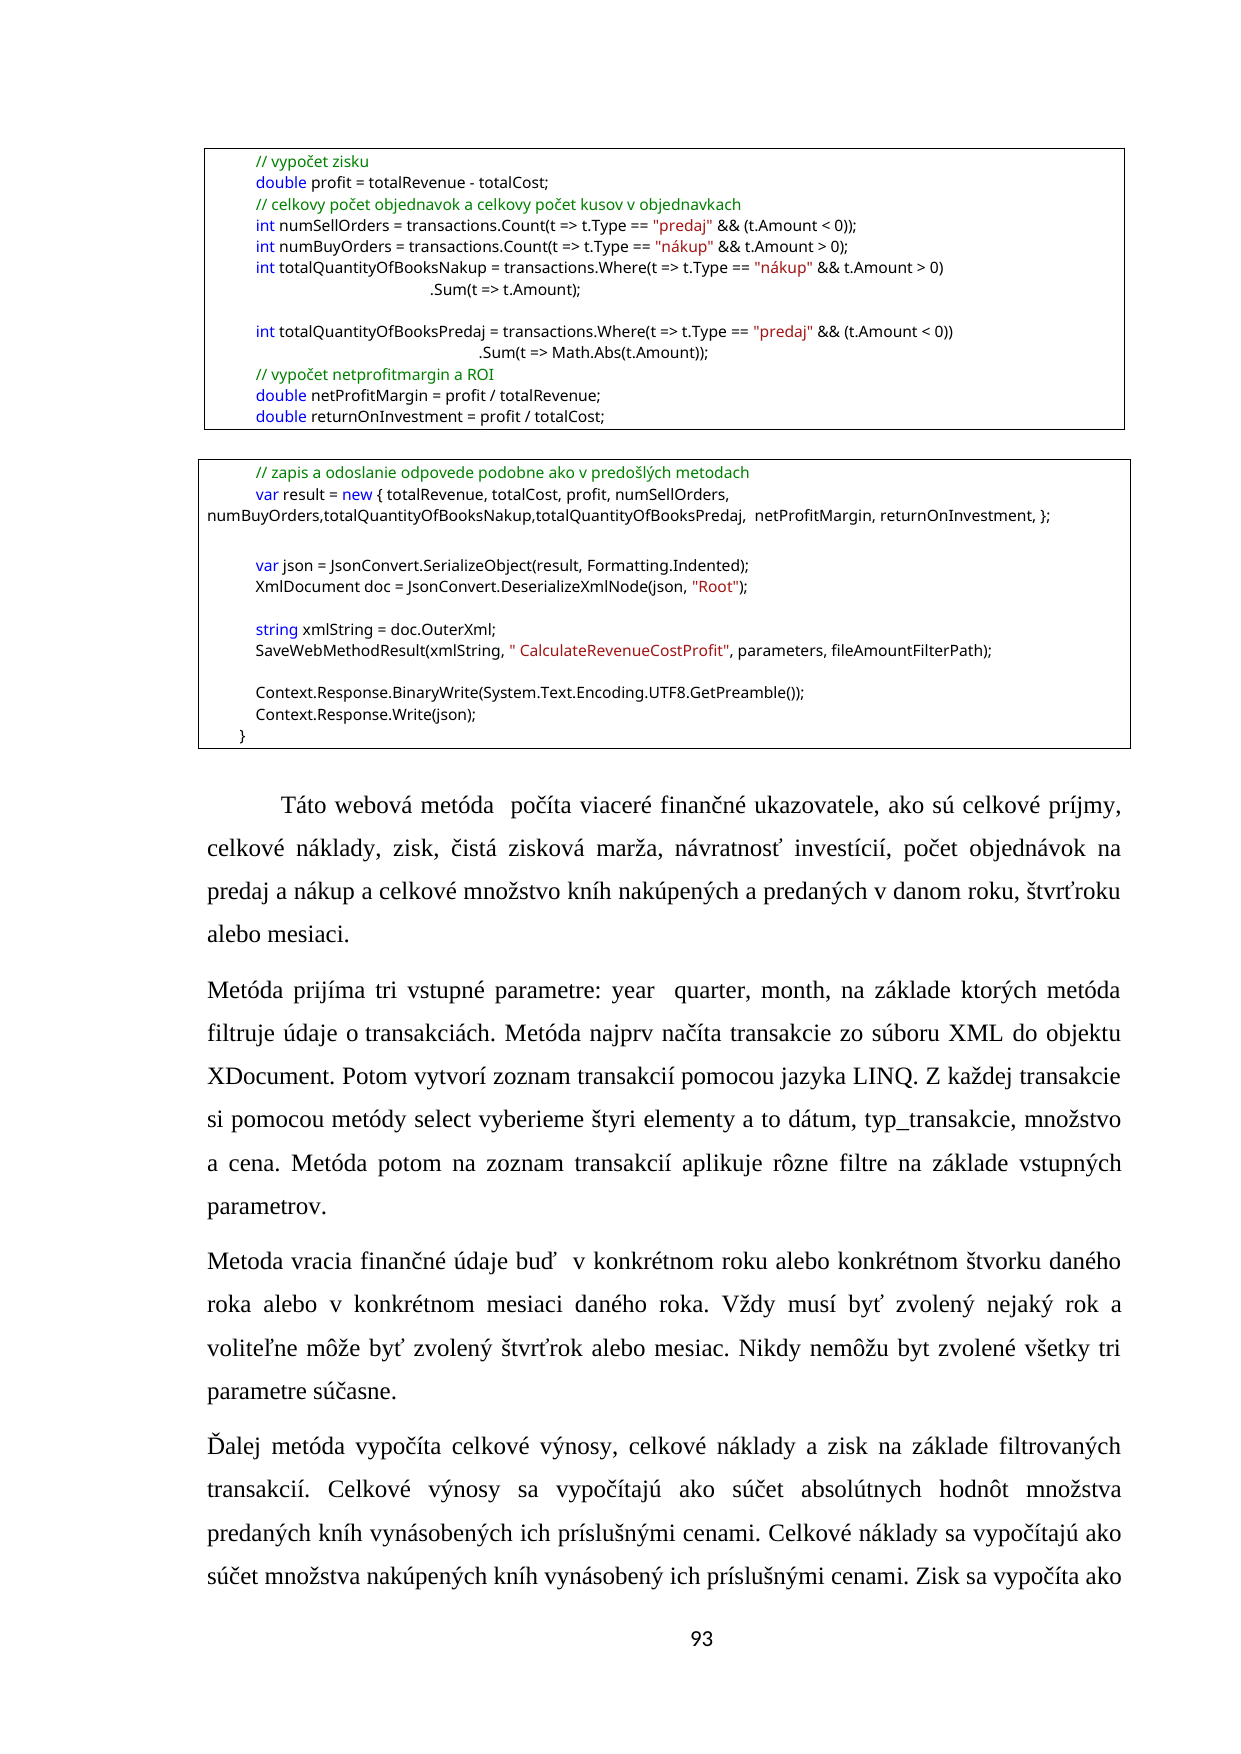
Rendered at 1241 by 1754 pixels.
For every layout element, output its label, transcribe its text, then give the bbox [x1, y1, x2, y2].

text // vypočet zisku [205, 149, 1124, 172]
text SaveWebMethodResult(xmlString, " CalculateRevenueCostProfit", parameters, fileAmountFilterPath); [207, 639, 1122, 661]
text int numSellOrders = transactions.Count(t => t.Type == "predaj" && (t.Amount < 0)); [207, 214, 1122, 236]
text Context.Response.BinaryWrite(System.Text.Encoding.UTF8.GetPreamble()); [207, 682, 1122, 703]
text Metoda vracia finančné údaje buď v konkrétnom roku alebo konkrétnom štvorku daného roka alebo v konkrétnom mesiaci daného roka. Vždy musí byť zvolený nejaký rok a voliteľne môže byť zvolený štvrťrok alebo mesiac. Nikdy nemôžu byt zvolené všetky tri parametre súčasne. [207, 1246, 1122, 1404]
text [207, 1431, 1122, 1589]
text int totalQuantityOfBooksNakup = transactions.Where(t => t.Type == "nákup" && t.Amount > 0) [207, 257, 1122, 278]
text // celkovy počet objednavok a celkovy počet kusov v objednavkach [207, 193, 1122, 214]
text double netProfitMargin = profit / totalRevenue; [207, 384, 1122, 403]
text // zapis a odoslanie odpovede podobne ako v predošlých metodach [199, 460, 1130, 483]
text XmlDocument doc = JsonConvert.DeserializeXmlNode(json, "Root"); [207, 576, 1122, 597]
text var json = JsonConvert.SerializeObject(result, Formatting.Indented); [207, 554, 1122, 576]
text string xmlString = doc.OuterXml; [207, 618, 1122, 639]
text Táto webová metóda počíta viaceré finančné ukazovatele, ako sú celkové príjmy, celkové náklady, zisk, čistá zisková marža, návratnosť investícií, počet objednávok na predaj a nákup a celkové množstvo kníh nakúpených a predaných v danom roku, štvrťroku alebo mesiaci. [207, 790, 1122, 948]
text int totalQuantityOfBooksPredaj = transactions.Where(t => t.Type == "predaj" && (t.Amount < 0)) [207, 321, 1122, 342]
text .Sum(t => Math.Abs(t.Amount)); [207, 342, 1122, 363]
text var result = new { totalRevenue, totalCost, profit, numSellOrders, numBuyOrders,totalQuantityOfBooksNakup,totalQuantityOfBooksPredaj, netProfitMargin, returnOnInvestment, }; [207, 483, 1122, 526]
text double profit = totalRevenue - totalCost; [207, 172, 1122, 193]
text Context.Response.Write(json); [207, 703, 1122, 721]
text .Sum(t => t.Amount); [207, 278, 1122, 299]
text int numBuyOrders = transactions.Count(t => t.Type == "nákup" && t.Amount > 0); [207, 236, 1122, 257]
text Metóda prijíma tri vstupné parametre: year quarter, month, na základe ktorých metóda filtruje údaje o transakciách. Metóda najprv načíta transakcie zo súboru XML do objektu XDocument. Potom vytvorí zoznam transakcií pomocou jazyka LINQ. Z každej transakcie si pomocou metódy select vyberieme štyri elementy a to dátum, typ_transakcie, množstvo a cena. Metóda potom na zoznam transakcií aplikuje rôzne filtre na základe vstupných parametrov. [207, 975, 1122, 1219]
text } [199, 721, 1130, 748]
text double returnOnInvestment = profit / totalCost; [205, 403, 1124, 429]
text // vypočet netprofitmargin a ROI [207, 363, 1122, 384]
